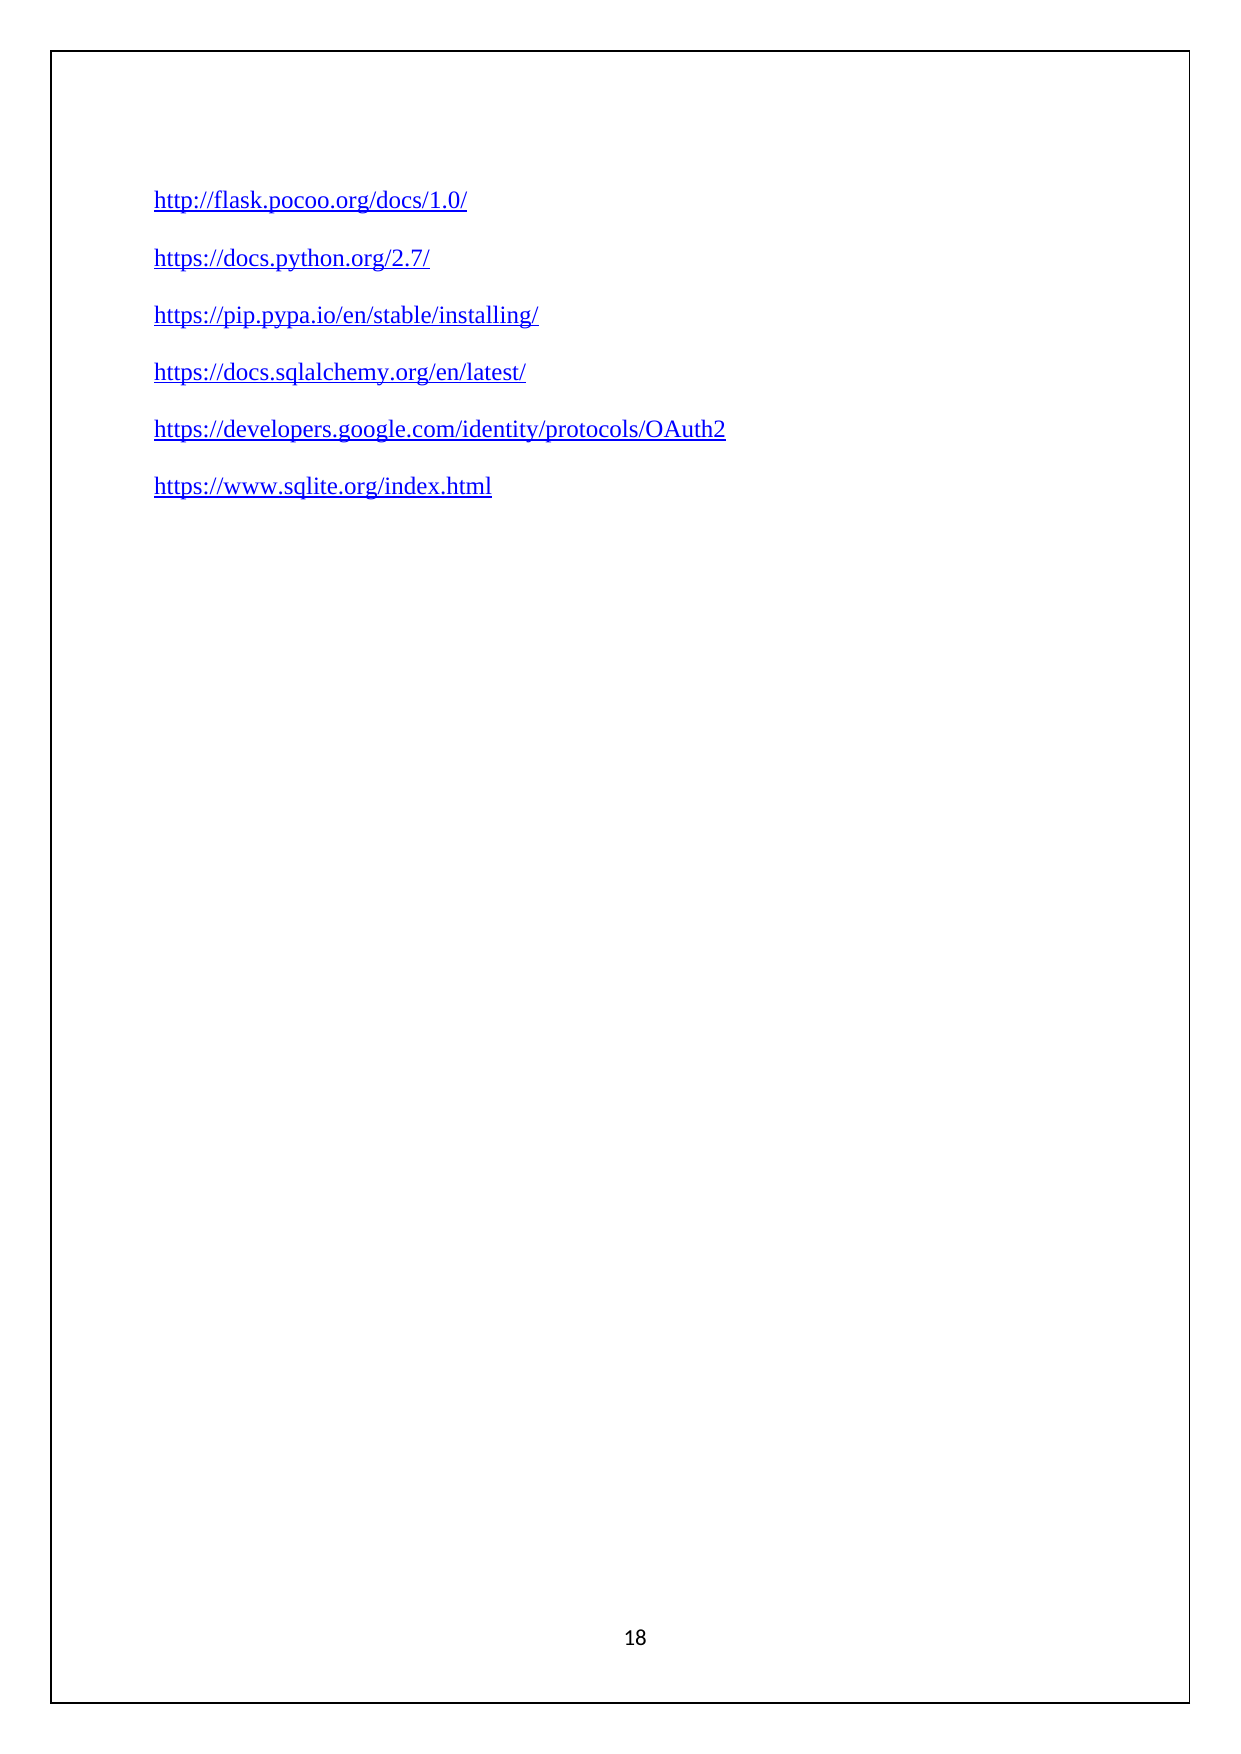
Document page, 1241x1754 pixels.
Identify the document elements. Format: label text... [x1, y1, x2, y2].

text https://developers.google.com/identity/protocols/OAuth2 [148, 415, 1122, 443]
text https://docs.python.org/2.7/ [148, 243, 1122, 272]
text https://docs.sqlalchemy.org/en/latest/ [148, 358, 1122, 386]
text http://flask.pocoo.org/docs/1.0/ [148, 186, 1122, 214]
text https://www.sqlite.org/index.html [148, 472, 1122, 500]
text https://pip.pypa.io/en/stable/installing/ [148, 300, 1122, 329]
